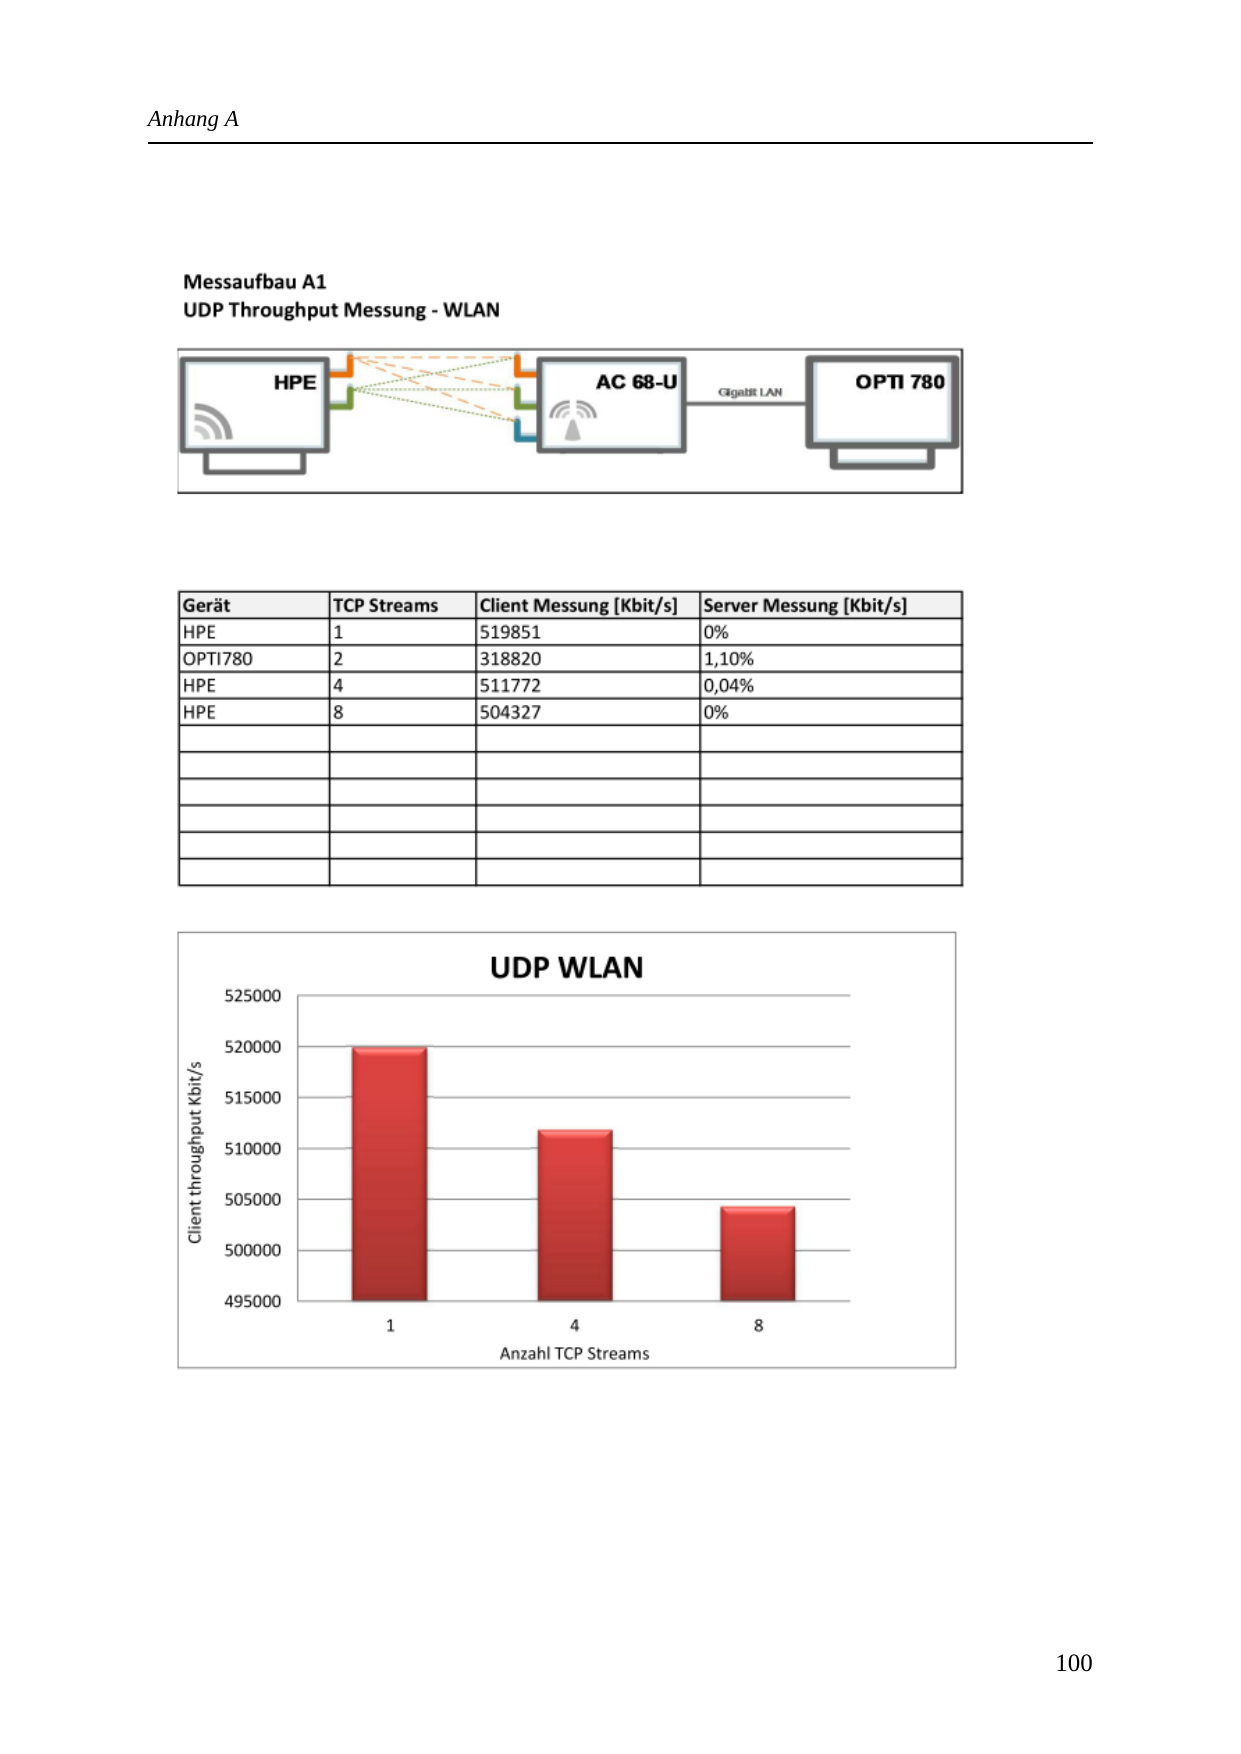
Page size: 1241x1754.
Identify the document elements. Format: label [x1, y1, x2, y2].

picture [147, 230, 1093, 1392]
